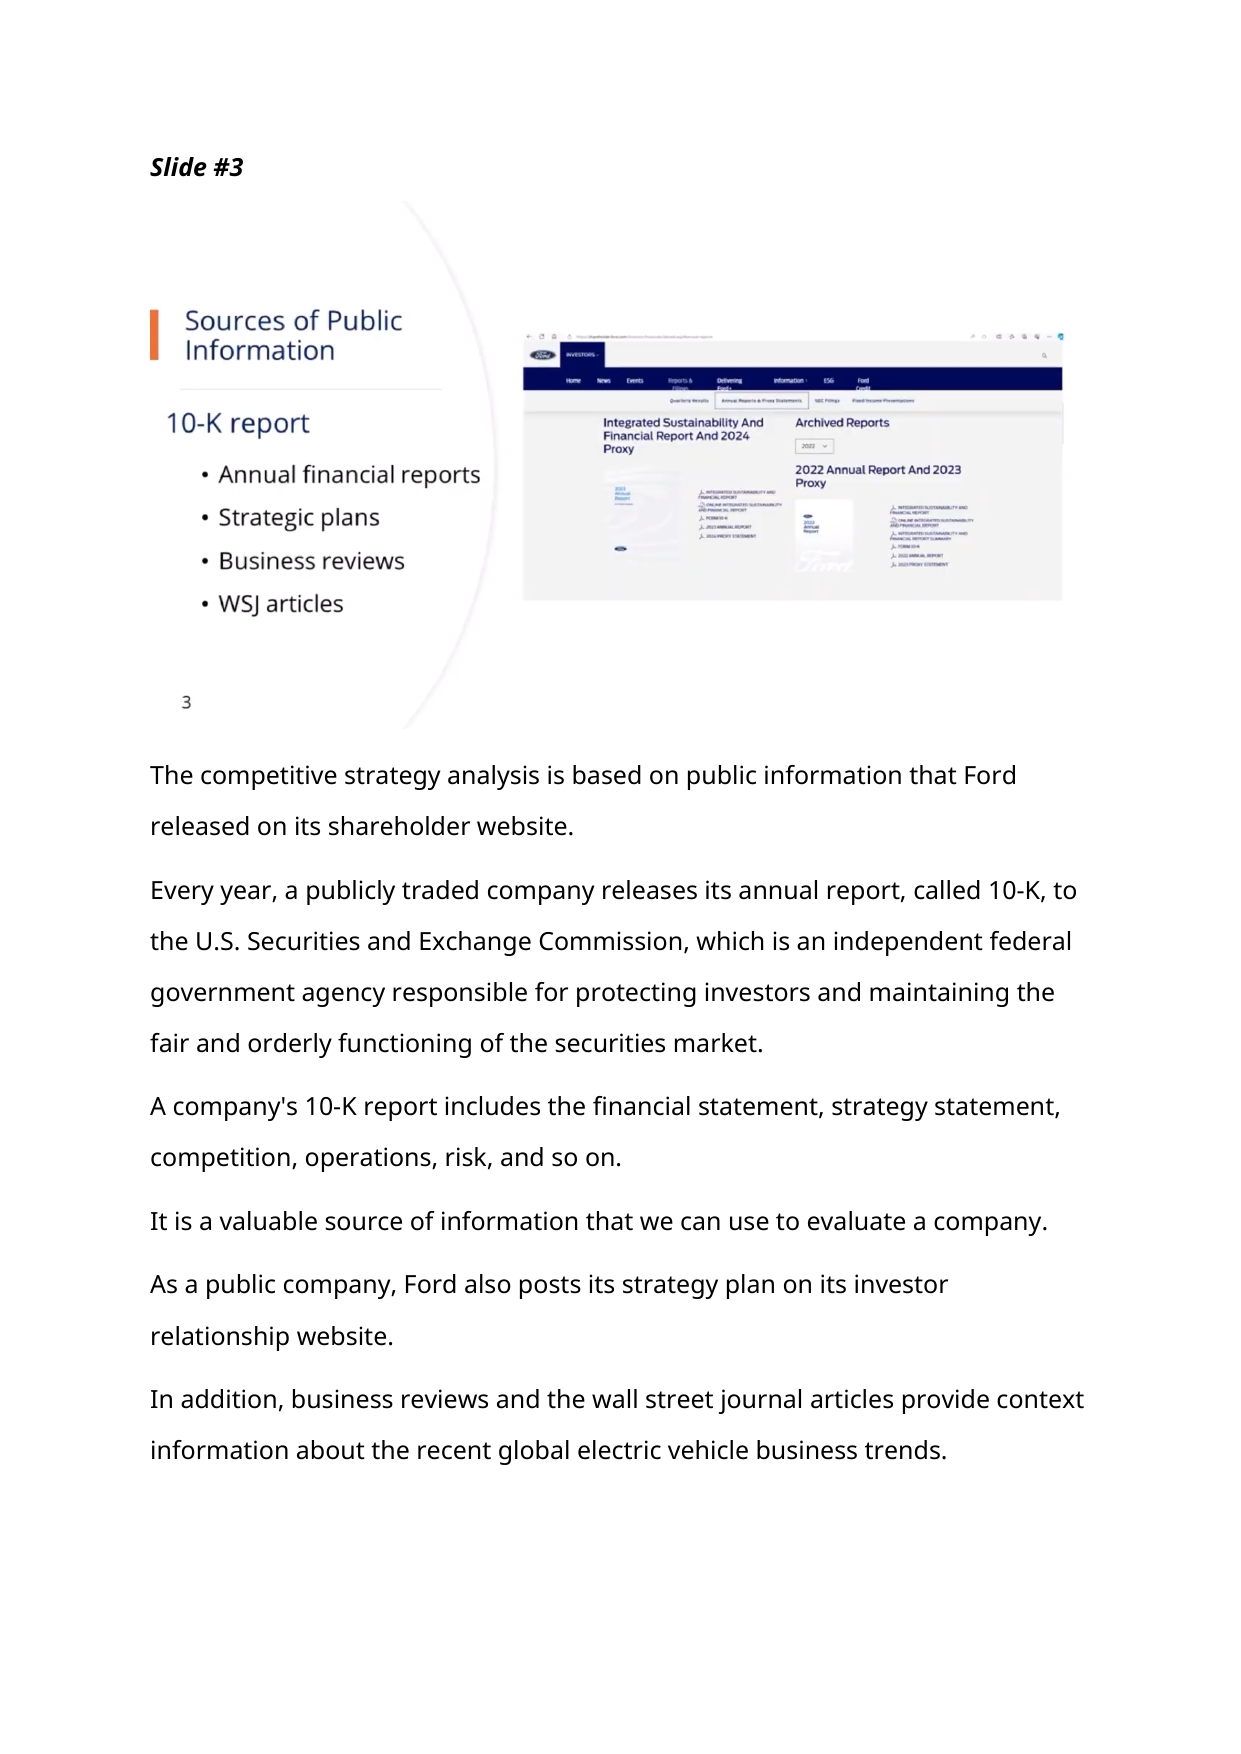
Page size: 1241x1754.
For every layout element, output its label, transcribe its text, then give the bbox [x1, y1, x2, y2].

text Every year, a publicly traded company releases its annual report, called 10-K, to the U.S. Securities and Exchange Commission, which is an independent federal government agency responsible for protecting investors and maintaining the fair and orderly functioning of the securities market. [150, 872, 1090, 1059]
text A company's 10-K report includes the financial statement, strategy statement, competition, operations, risk, and so on. [150, 1089, 1090, 1174]
subtitle Slide #3 [150, 150, 1090, 201]
text In addition, business reviews and the wall street journal articles provide context information about the recent global electric vehicle business trends. [150, 1382, 1090, 1467]
picture [150, 201, 1091, 729]
text It is a valuable source of information that we can use to evaluate a company. [150, 1203, 1090, 1238]
text The competitive strategy analysis is based on public information that Ford released on its shareholder website. [150, 758, 1090, 843]
text As a public company, Ford also posts its strategy plan on its investor relationship website. [150, 1267, 1090, 1352]
